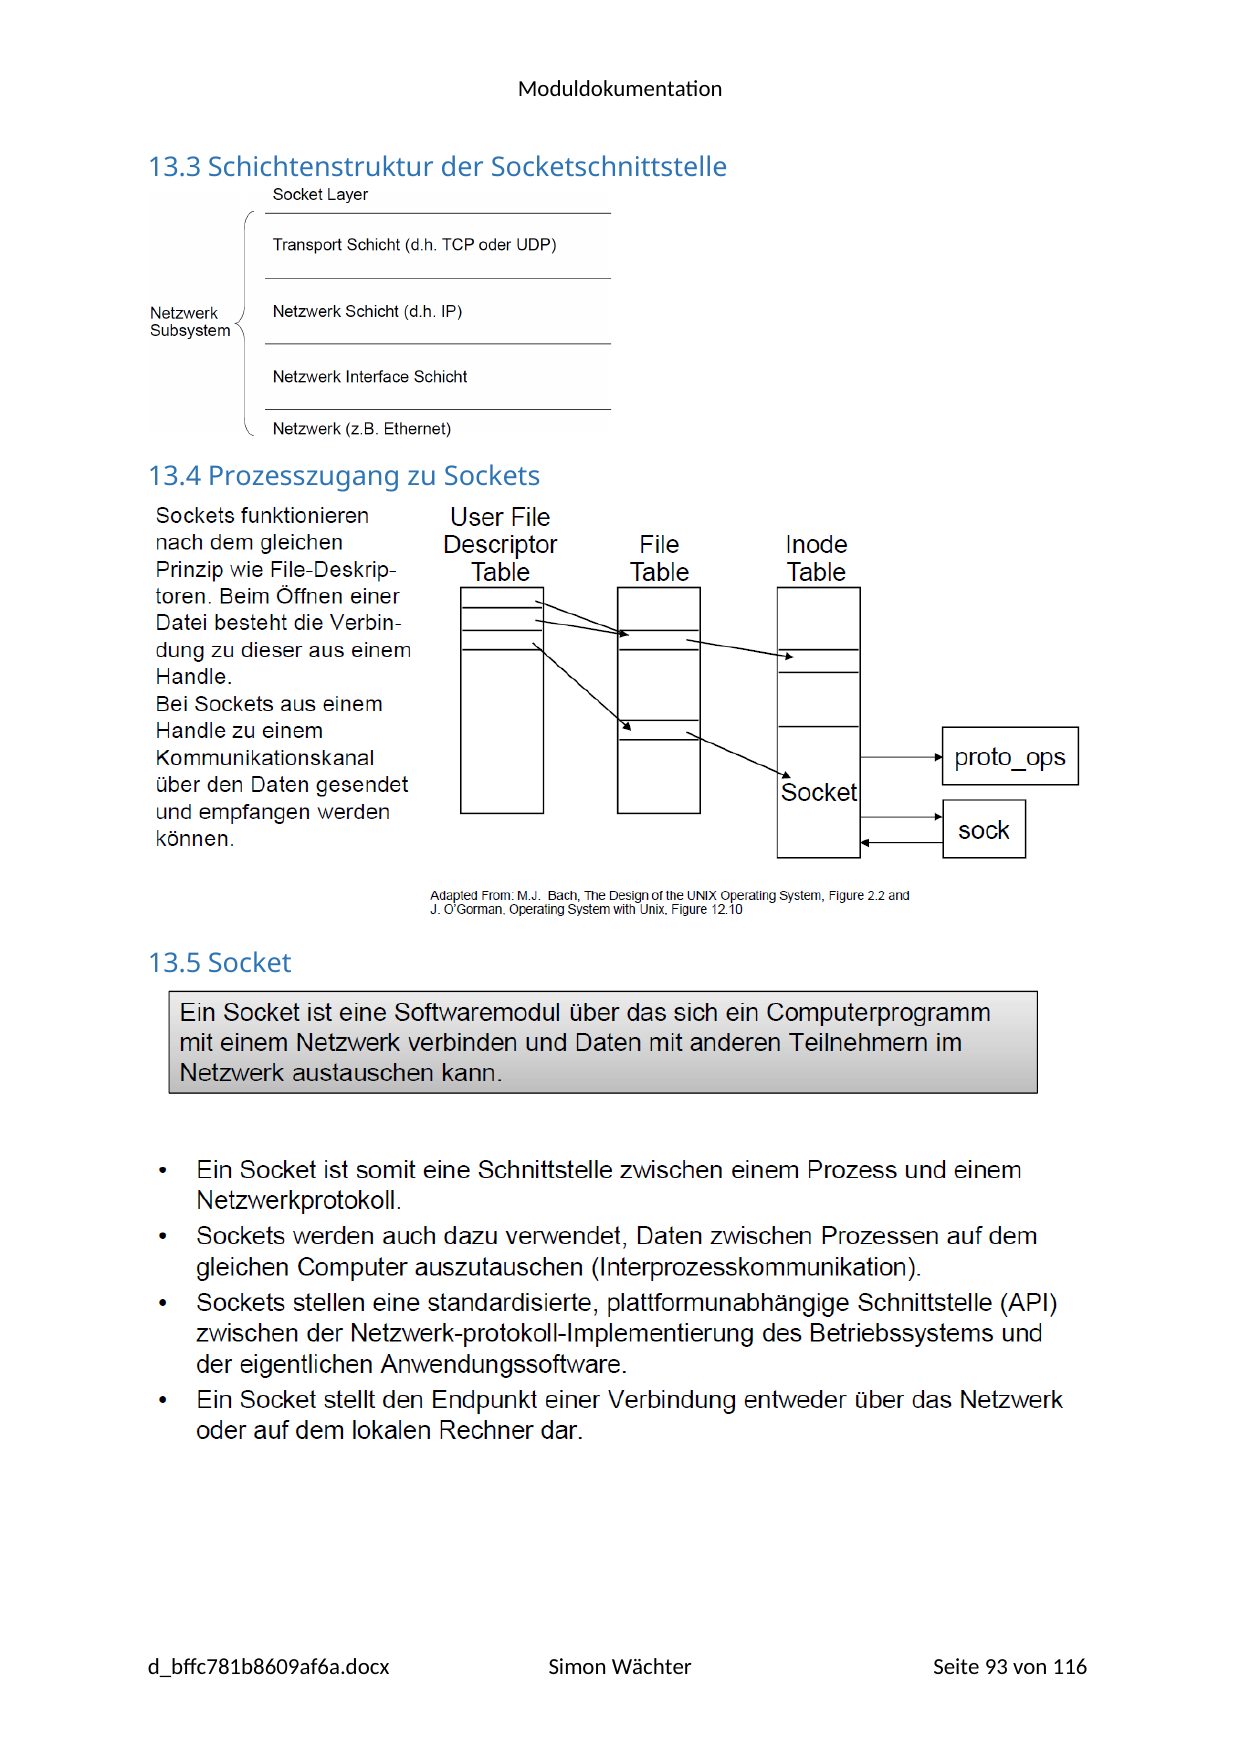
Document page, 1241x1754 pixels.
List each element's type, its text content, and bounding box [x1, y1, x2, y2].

picture [147, 187, 612, 438]
picture [147, 496, 1093, 925]
subtitle Schichtenstruktur der Socketschnittstelle [148, 148, 1093, 184]
picture [147, 983, 1093, 1450]
subtitle Prozesszugang zu Sockets [148, 457, 1093, 494]
subtitle Socket [148, 943, 1093, 980]
